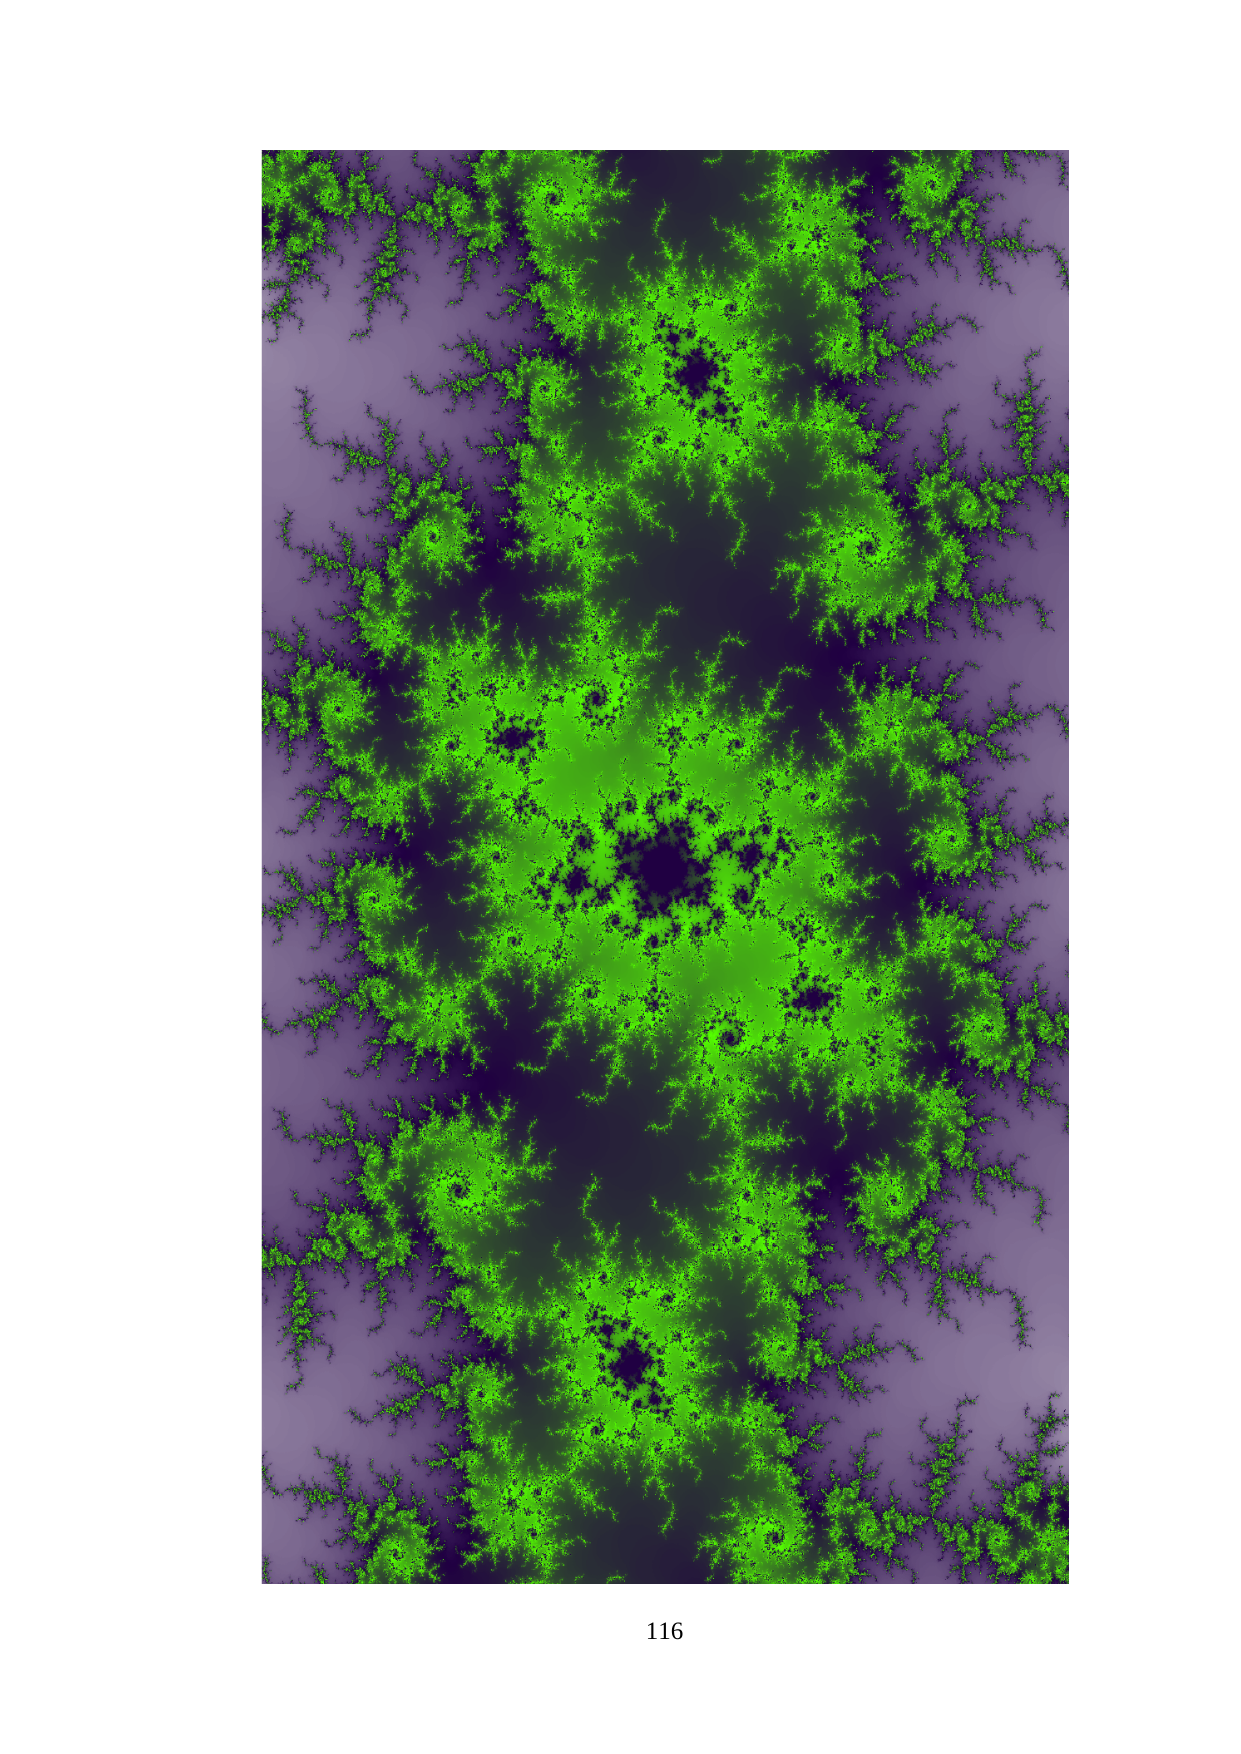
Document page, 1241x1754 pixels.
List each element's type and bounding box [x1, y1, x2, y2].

picture [262, 151, 1069, 1584]
